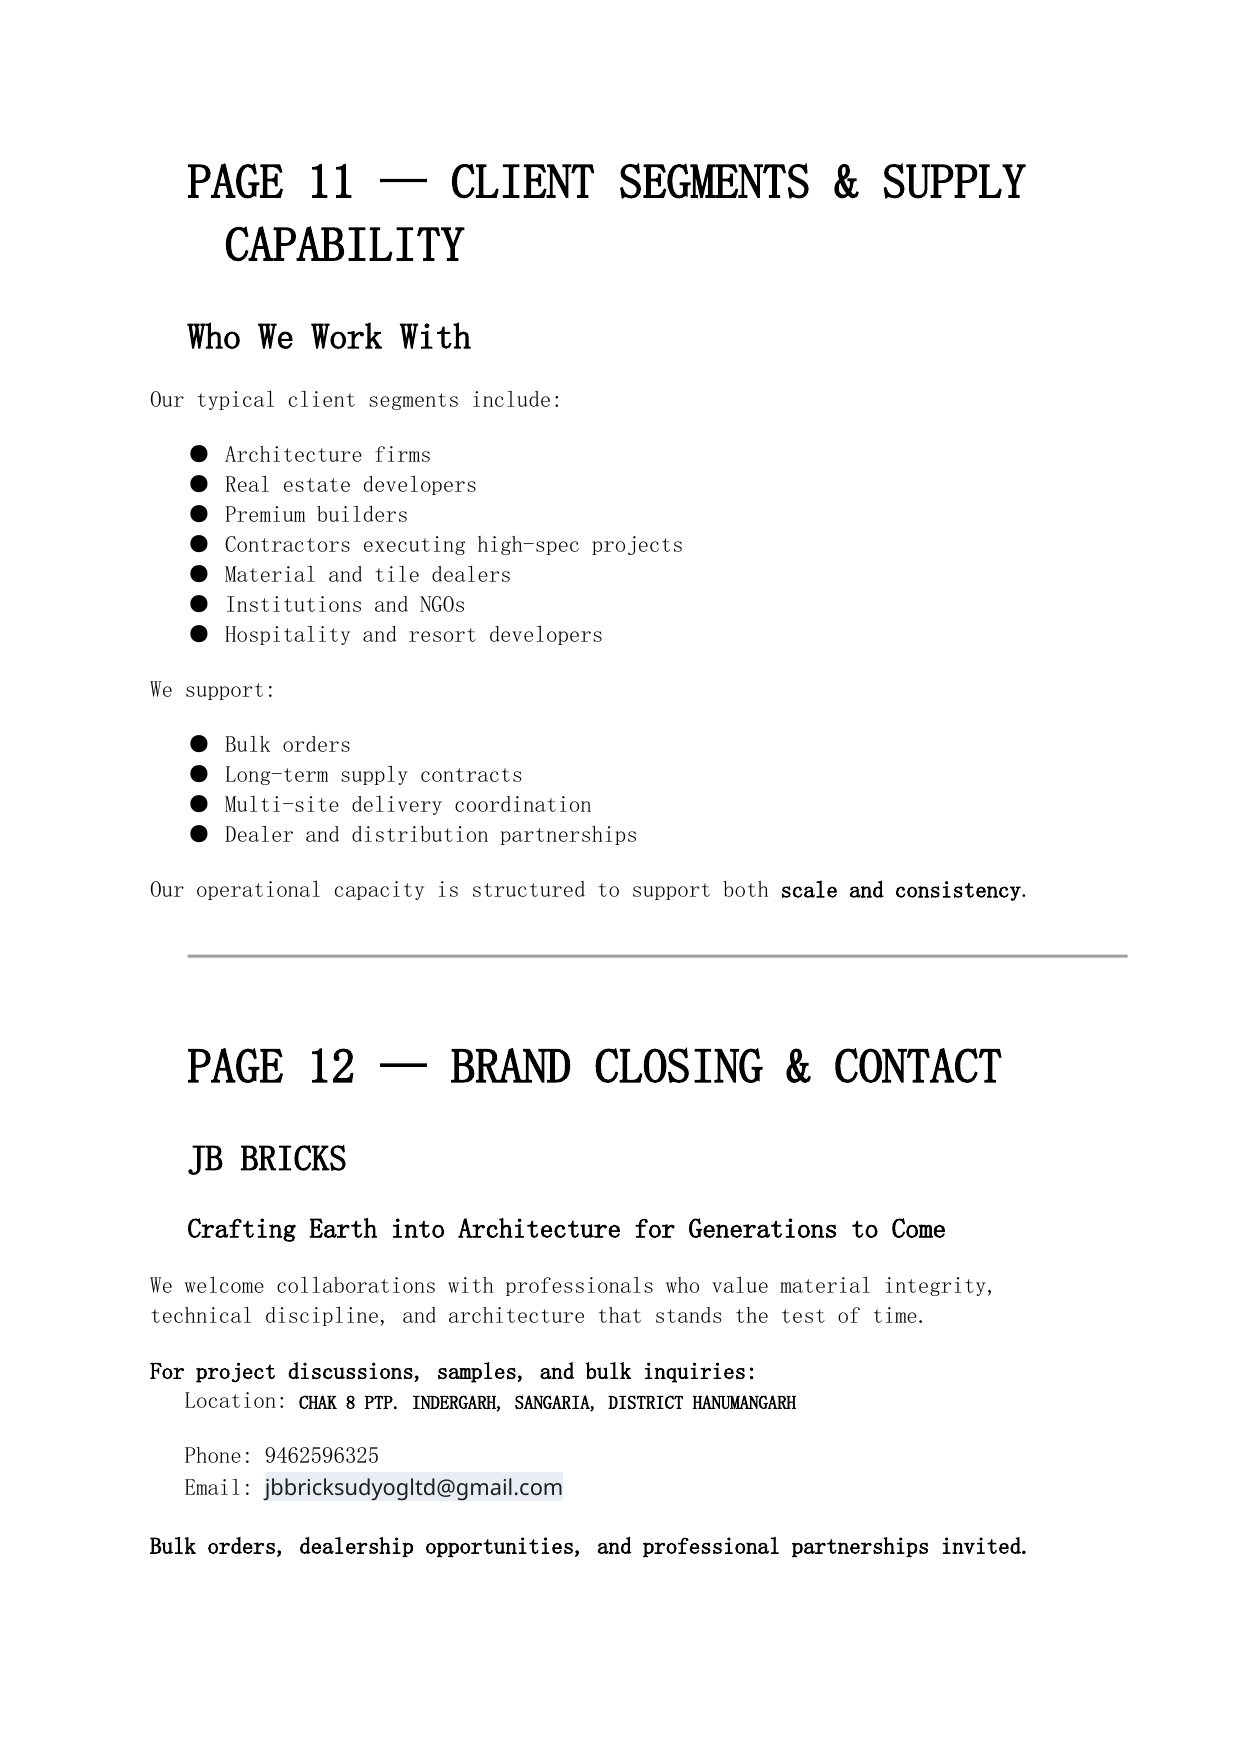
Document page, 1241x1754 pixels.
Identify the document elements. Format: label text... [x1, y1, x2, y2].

list Multi-site delivery coordination [187, 789, 1090, 816]
list Contractors executing high-spec projects [187, 529, 1090, 556]
text For project discussions, samples, and bulk inquiries: 📍 Location: CHAK 8 PTP. INDERGARH, SANGARIA, DISTRICT HANUMANGARH [150, 1356, 1090, 1412]
list Dealer and distribution partnerships [187, 819, 1090, 846]
text Bulk orders, dealership opportunities, and professional partnerships invited. [150, 1531, 1090, 1557]
subtitle JB BRICKS [187, 1135, 1090, 1175]
list Institutions and NGOs [187, 589, 1090, 616]
text Our typical client segments include: [150, 384, 1090, 411]
list Architecture firms [187, 439, 1090, 466]
subtitle Who We Work With [187, 313, 1090, 353]
text Our operational capacity is structured to support both scale and consistency. [150, 874, 1090, 901]
list Bulk orders [187, 729, 1090, 756]
list Hospitality and resort developers [187, 619, 1090, 646]
subtitle PAGE 12 — BRAND CLOSING & CONTACT [187, 1034, 1090, 1089]
text We welcome collaborations with professionals who value material integrity, technical discipline, and architecture that stands the test of time. [150, 1271, 1090, 1327]
list Material and tile dealers [187, 559, 1090, 586]
text We support: [150, 674, 1090, 701]
subtitle PAGE 11 — CLIENT SEGMENTS & SUPPLY CAPABILITY [187, 150, 1090, 267]
list Premium builders [187, 499, 1090, 526]
text 📞 Phone: 9462596325 📧 Email: jbbricksudyogltd@gmail.com [150, 1441, 1090, 1501]
subtitle Crafting Earth into Architecture for Generations to Come [187, 1211, 1090, 1241]
list Real estate developers [187, 469, 1090, 496]
list Long-term supply contracts [187, 759, 1090, 786]
